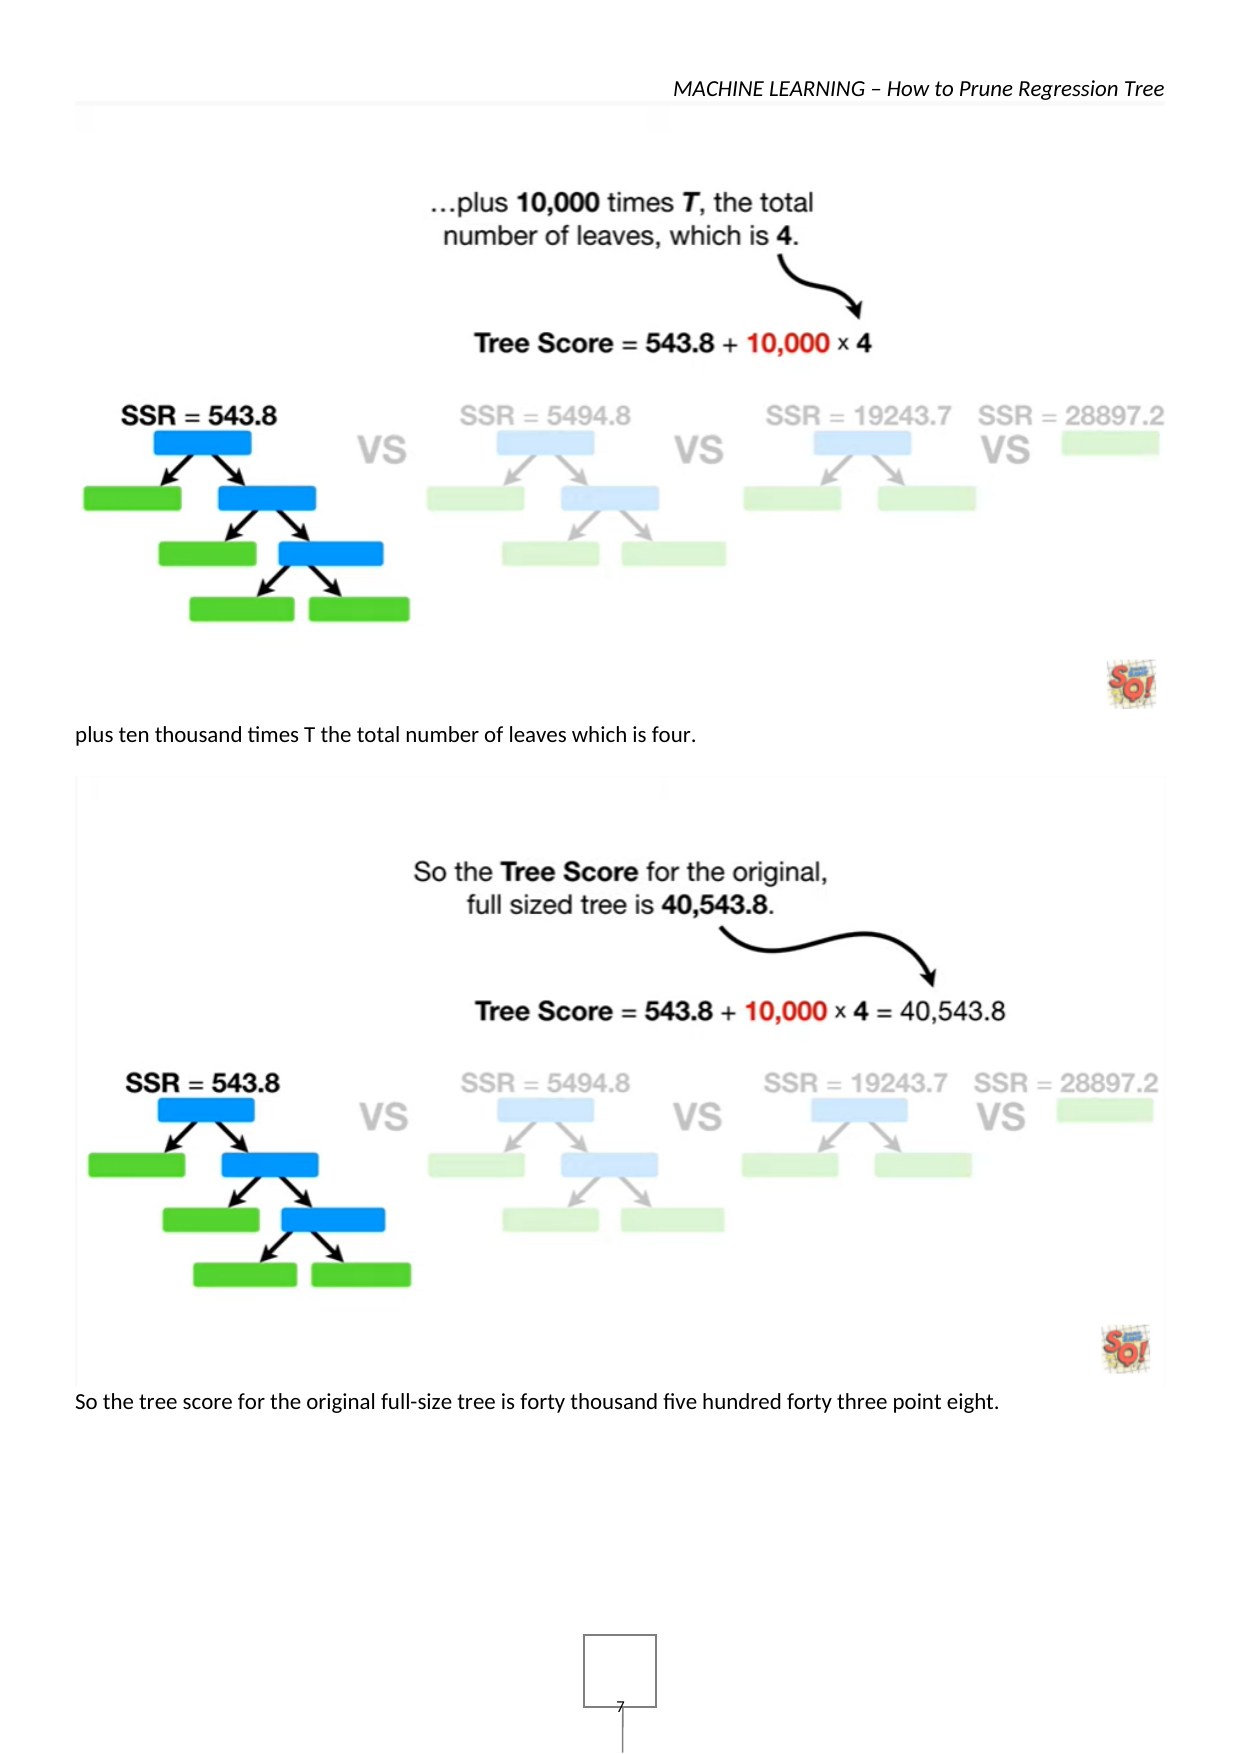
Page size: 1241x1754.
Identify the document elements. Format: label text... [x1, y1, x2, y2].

text So the tree score for the original full-size tree is forty thousand five hundred forty three point eight. [75, 1387, 1165, 1415]
text plus ten thousand times T the total number of leaves which is four. [75, 720, 1165, 748]
picture [75, 776, 1166, 1387]
picture [75, 101, 1166, 720]
